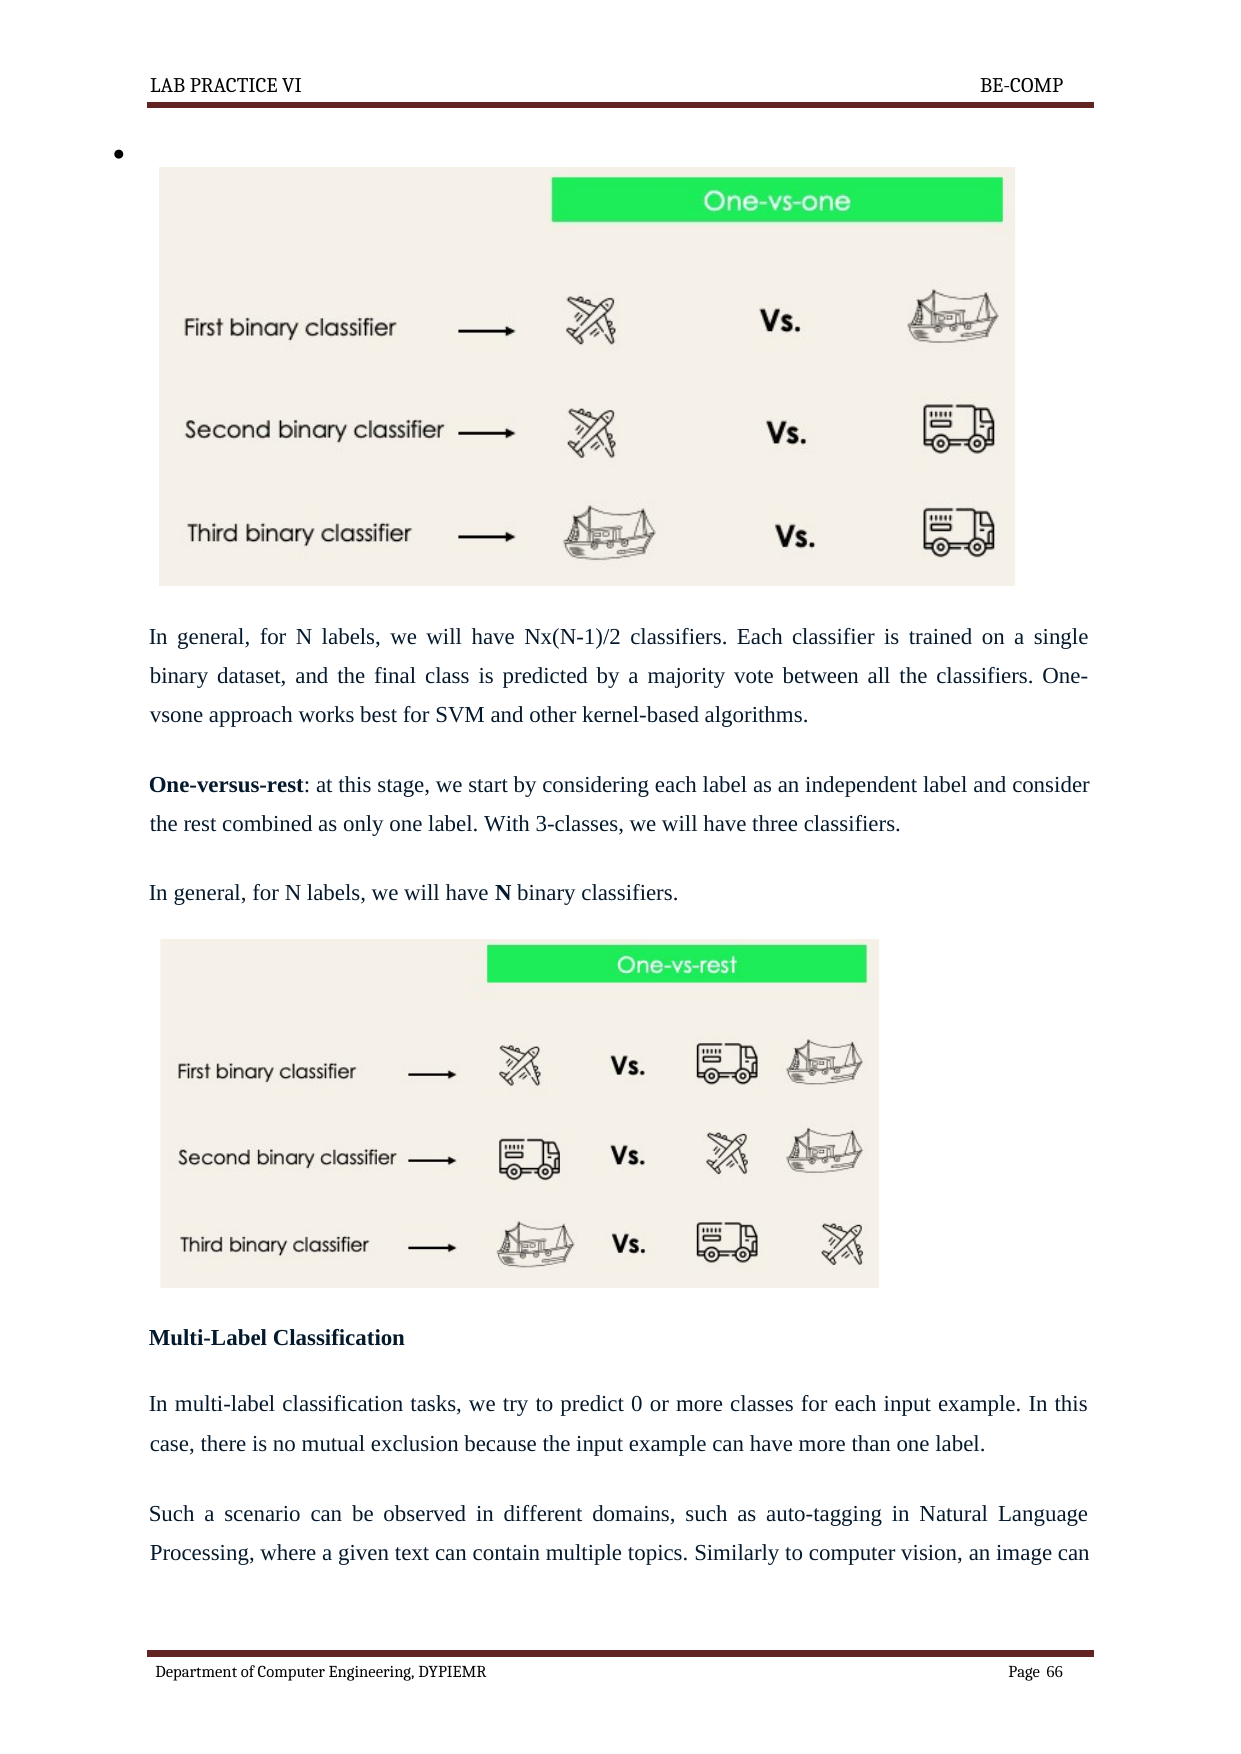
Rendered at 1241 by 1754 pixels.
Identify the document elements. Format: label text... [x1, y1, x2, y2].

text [148, 1499, 1091, 1565]
text In general, for N labels, we will have N binary classifiers. [148, 879, 1091, 906]
text In multi-label classification tasks, we try to predict 0 or more classes for each input example. In this case, there is no mutual exclusion because the input example can have more than one label. [148, 1390, 1091, 1456]
text One-versus-rest: at this stage, we start by considering each label as an independent label and consider the rest combined as only one label. With 3-classes, we will have three classifiers. [148, 771, 1091, 836]
text In general, for N labels, we will have Nx(N-1)/2 classifiers. Each classifier is trained on a single binary dataset, and the final class is predicted by a majority vote between all the classifiers. One-vsone approach works best for SVM and other kernel-based algorithms. [148, 623, 1091, 727]
picture [160, 939, 880, 1288]
picture [159, 167, 1016, 586]
subtitle Multi-Label Classification [148, 1324, 1091, 1351]
